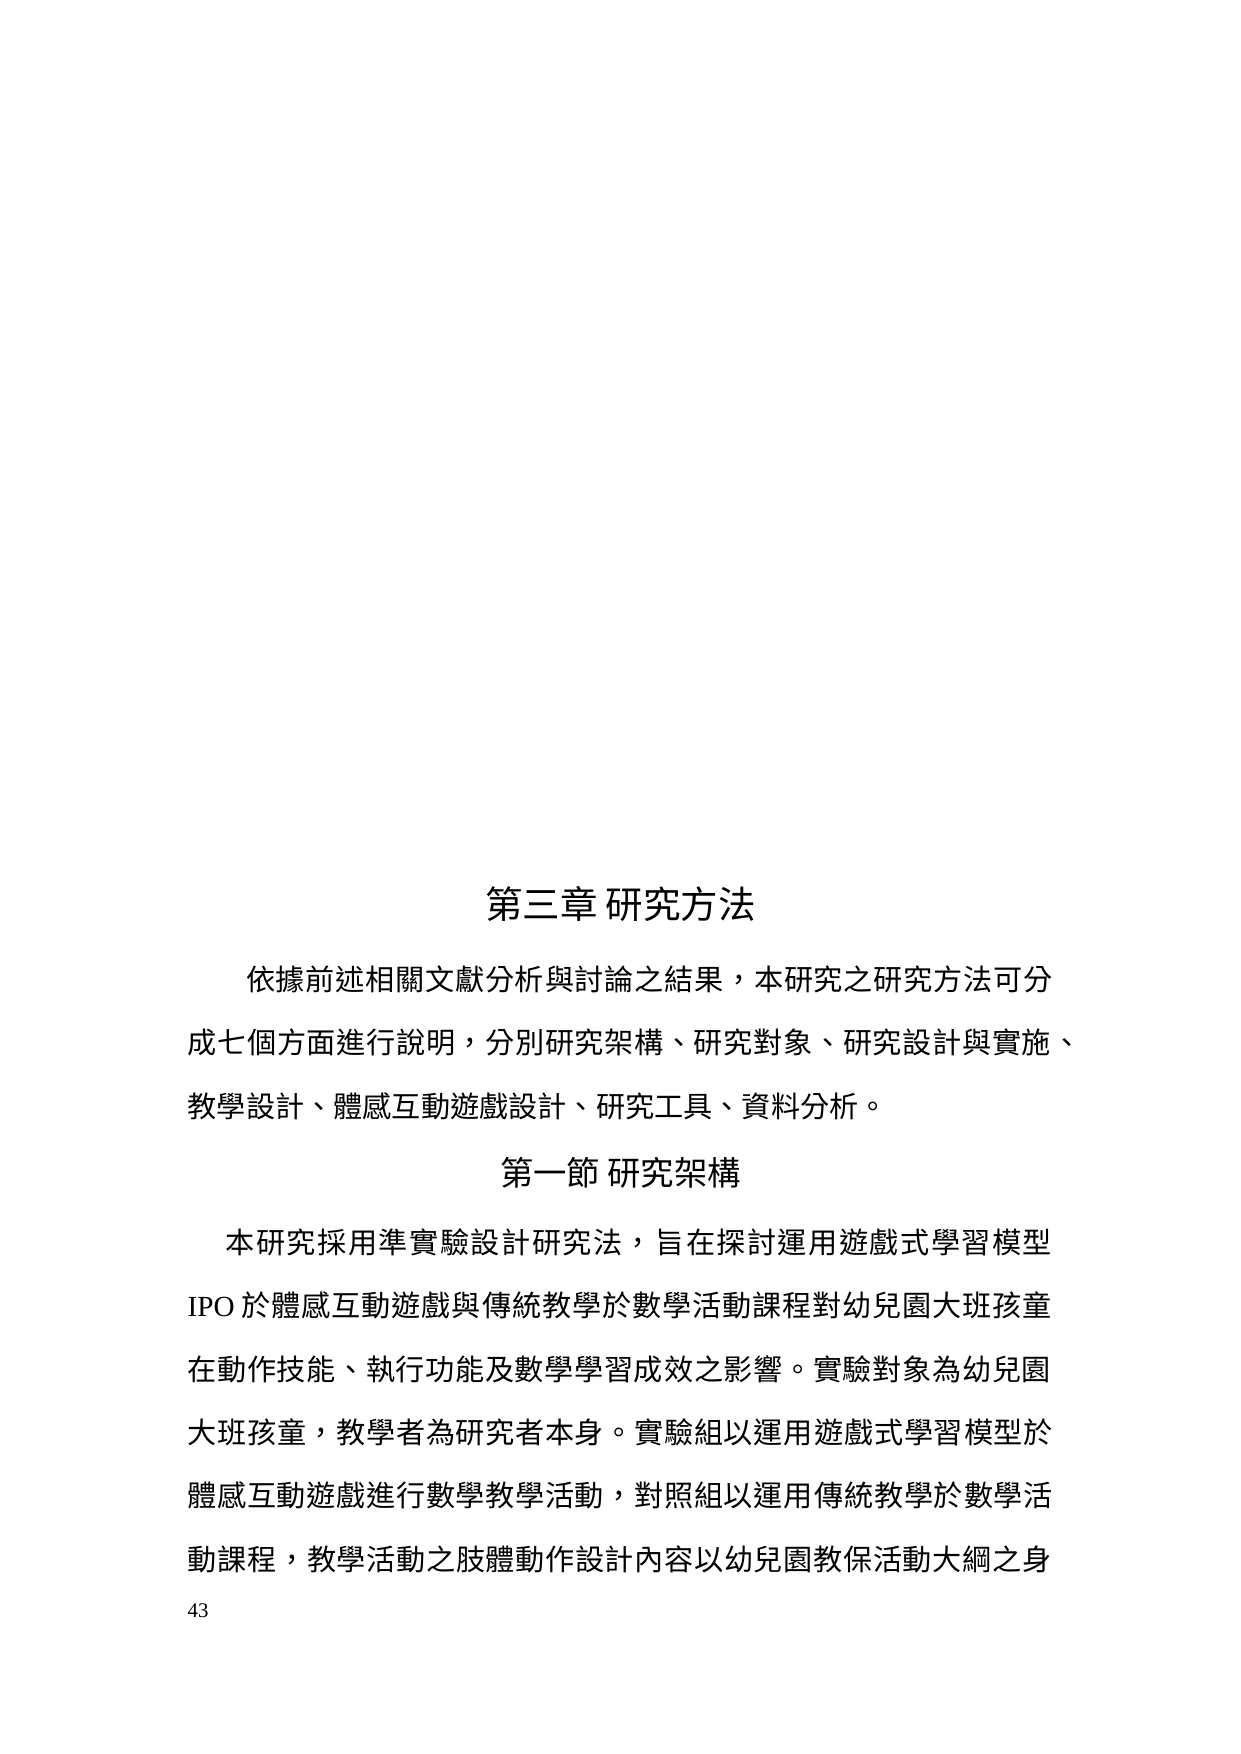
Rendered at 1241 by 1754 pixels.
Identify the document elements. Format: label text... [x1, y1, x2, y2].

subtitle 第三章 研究方法 [187, 875, 1053, 929]
subtitle 第一節 研究架構 [187, 1147, 1053, 1195]
text 依據前述相關文獻分析與討論之結果，本研究之研究方法可分成七個方面進行說明，分別研究架構、研究對象、研究設計與實施、教學設計、體感互動遊戲設計、研究工具、資料分析。 [187, 957, 1053, 1126]
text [187, 1219, 1053, 1579]
